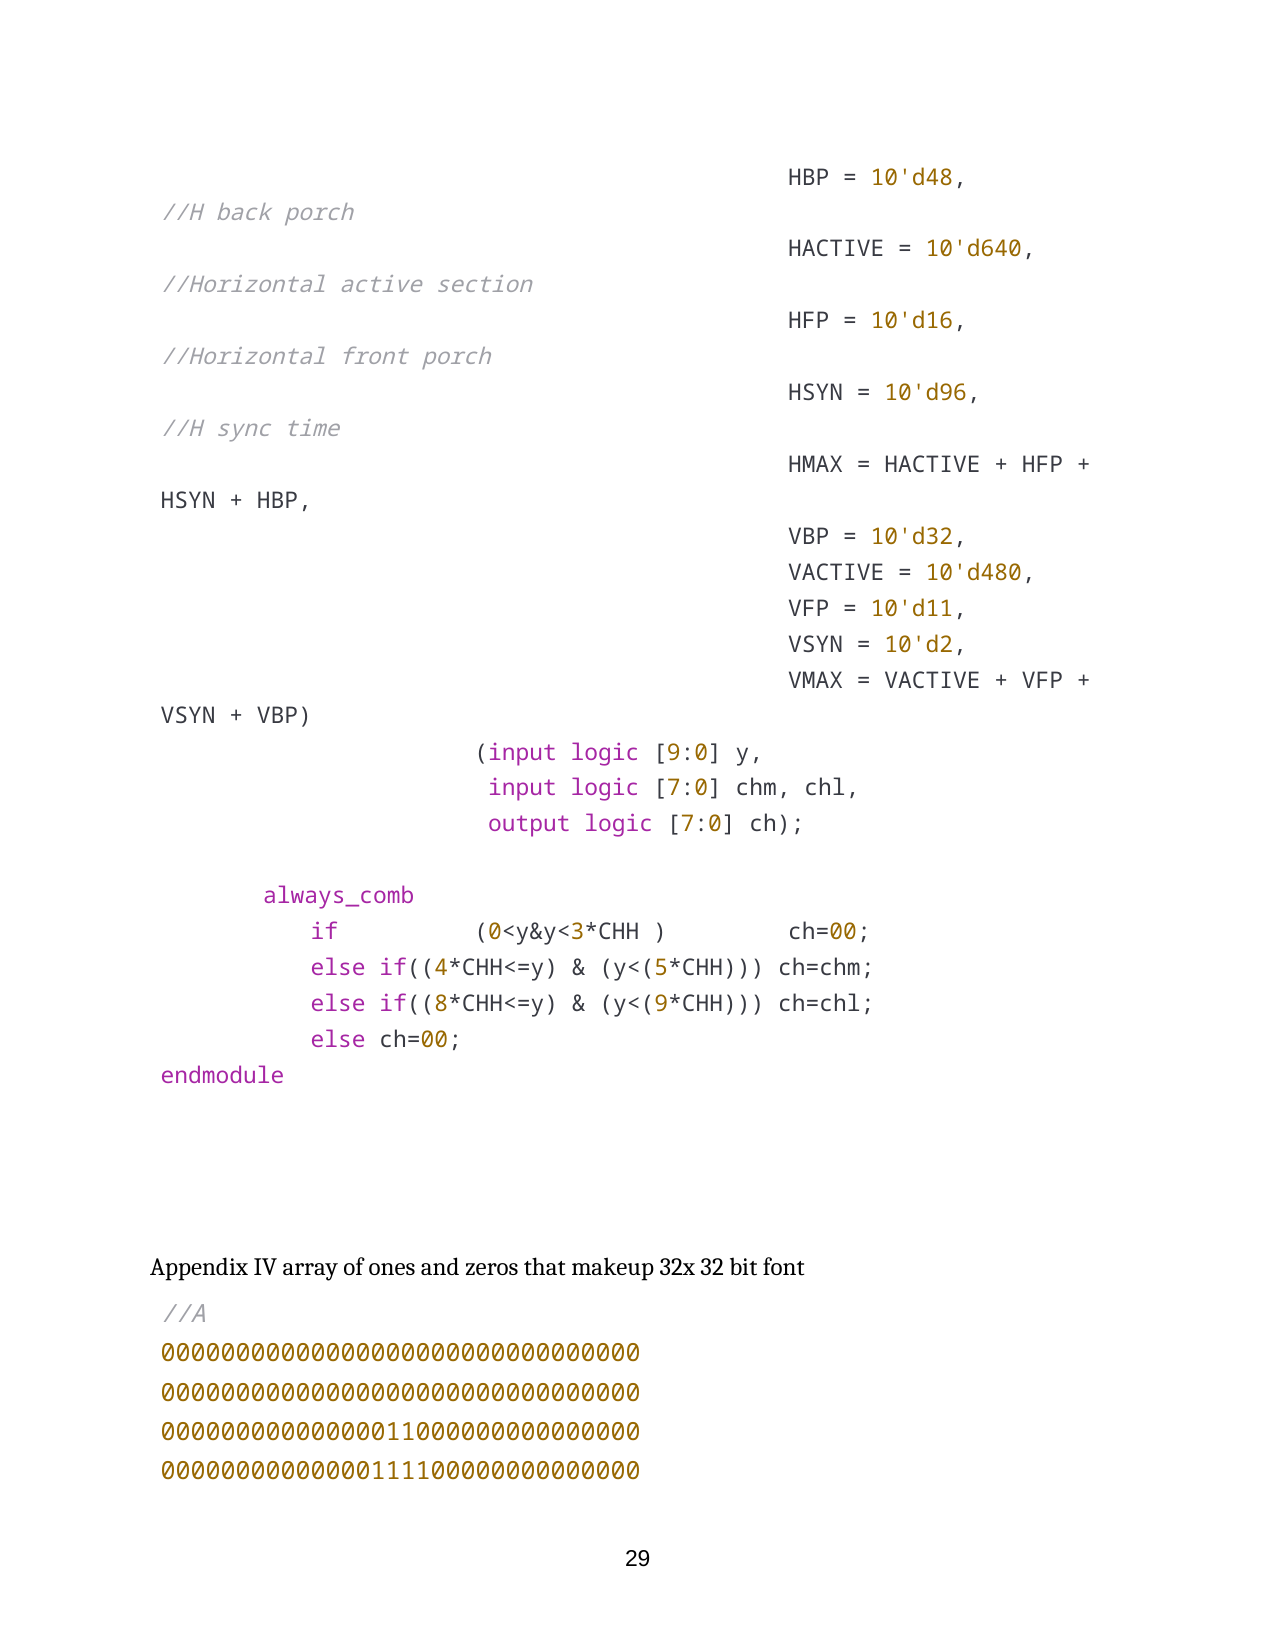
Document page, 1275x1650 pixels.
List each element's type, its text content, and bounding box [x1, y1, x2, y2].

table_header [150, 150, 1125, 1252]
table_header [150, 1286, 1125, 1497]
text Appendix IV array of ones and zeros that makeup 32x 32 bit font [150, 1252, 1125, 1281]
